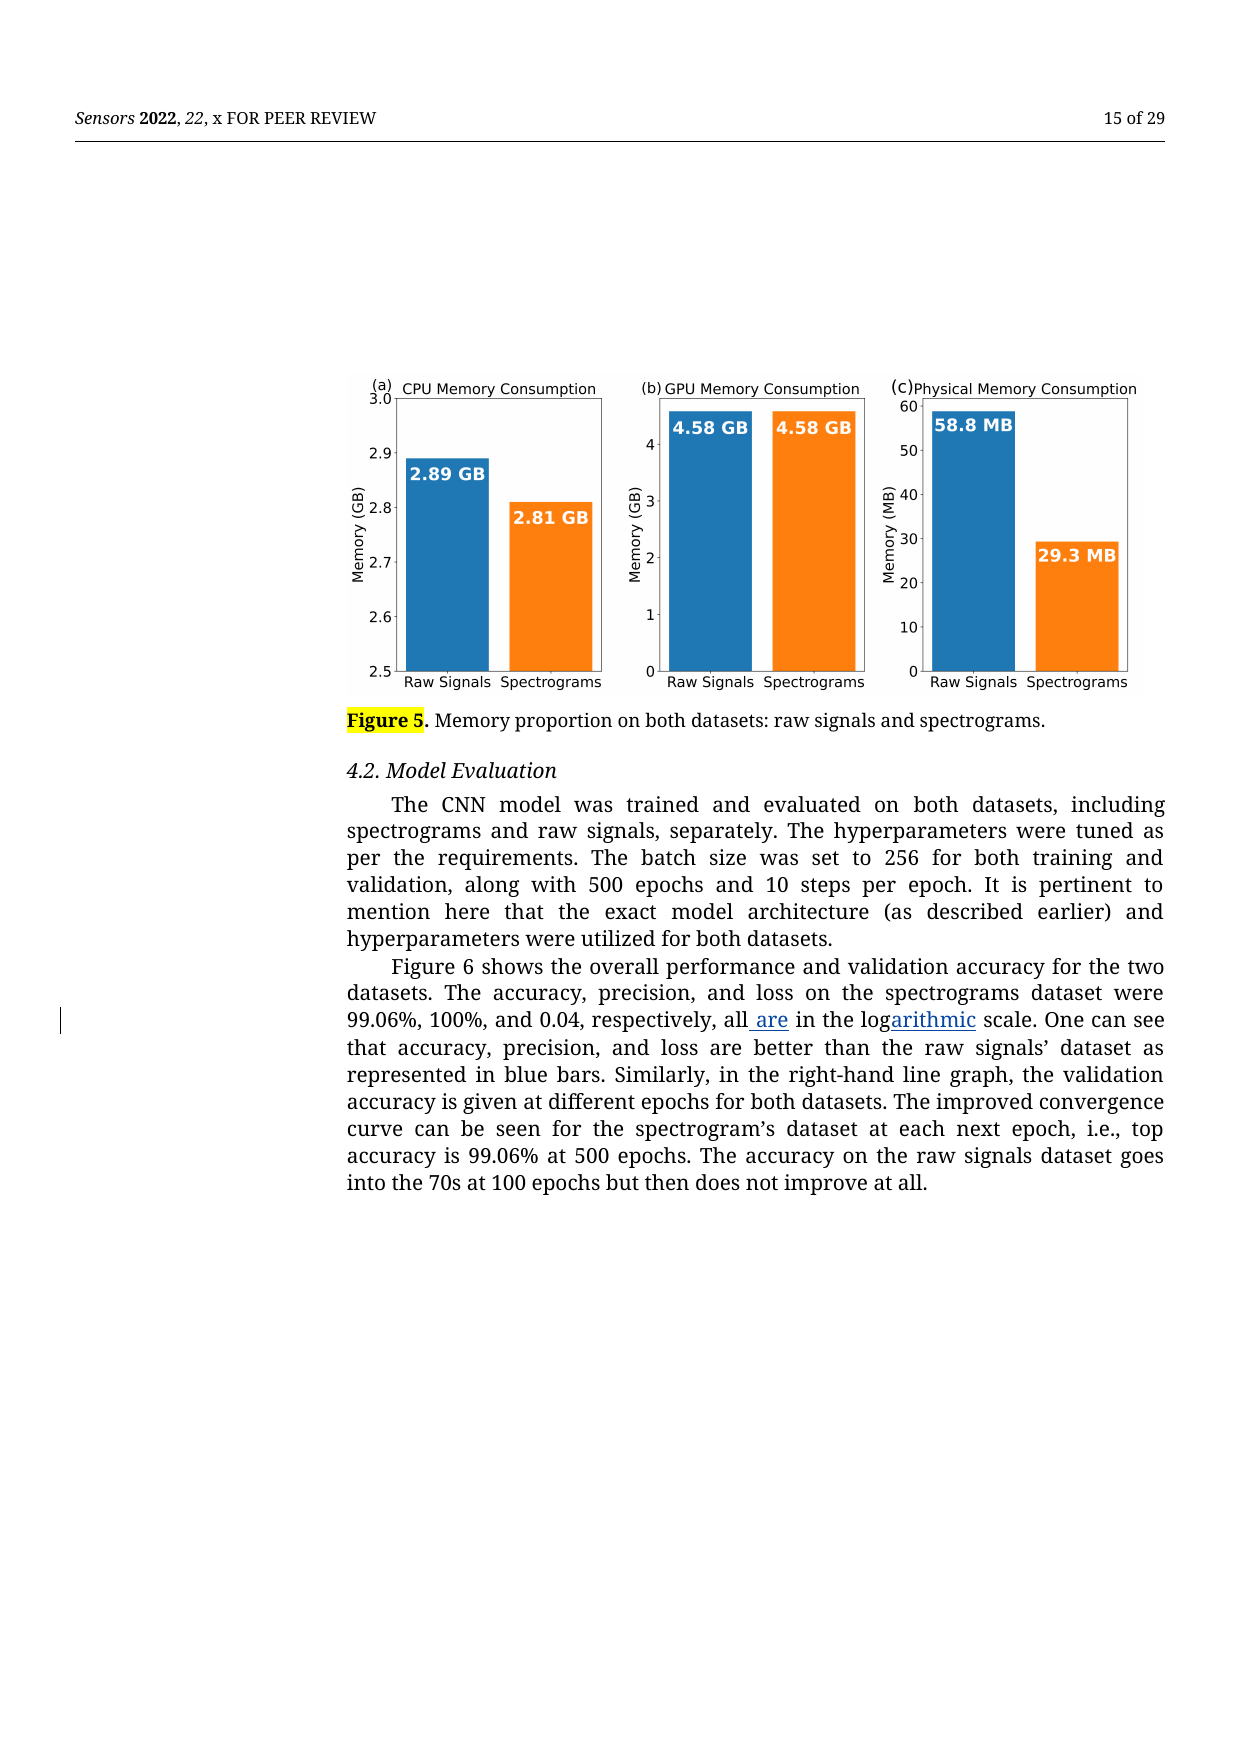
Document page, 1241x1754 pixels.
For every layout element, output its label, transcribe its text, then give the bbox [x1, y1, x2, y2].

subtitle 4.2. Model Evaluation [347, 757, 1165, 784]
picture [346, 373, 1143, 696]
text The CNN model was trained and evaluated on both datasets, including spectrograms and raw signals, separately. The hyperparameters were tuned as per the requirements. The batch size was set to 256 for both training and validation, along with 500 epochs and 10 steps per epoch. It is pertinent to mention here that the exact model architecture (as described earlier) and hyperparameters were utilized for both datasets. [347, 790, 1165, 953]
text Figure 5. Memory proportion on both datasets: raw signals and spectrograms. [424, 708, 1165, 732]
text Figure 6 shows the overall performance and validation accuracy for the two datasets. The accuracy, precision, and loss on the spectrograms dataset were 99.06%, 100%, and 0.04, respectively, all in the log scale. One can see that accuracy, precision, and loss are better than the raw signals’ dataset as represented in blue bars. Similarly, in the right-hand line graph, the validation accuracy is given at different epochs for both datasets. The improved convergence curve can be seen for the spectrogram’s dataset at each next epoch, i.e., top accuracy is 99.06% at 500 epochs. The accuracy on the raw signals dataset goes into the 70s at 100 epochs but then does not improve at all. [347, 953, 1165, 1196]
